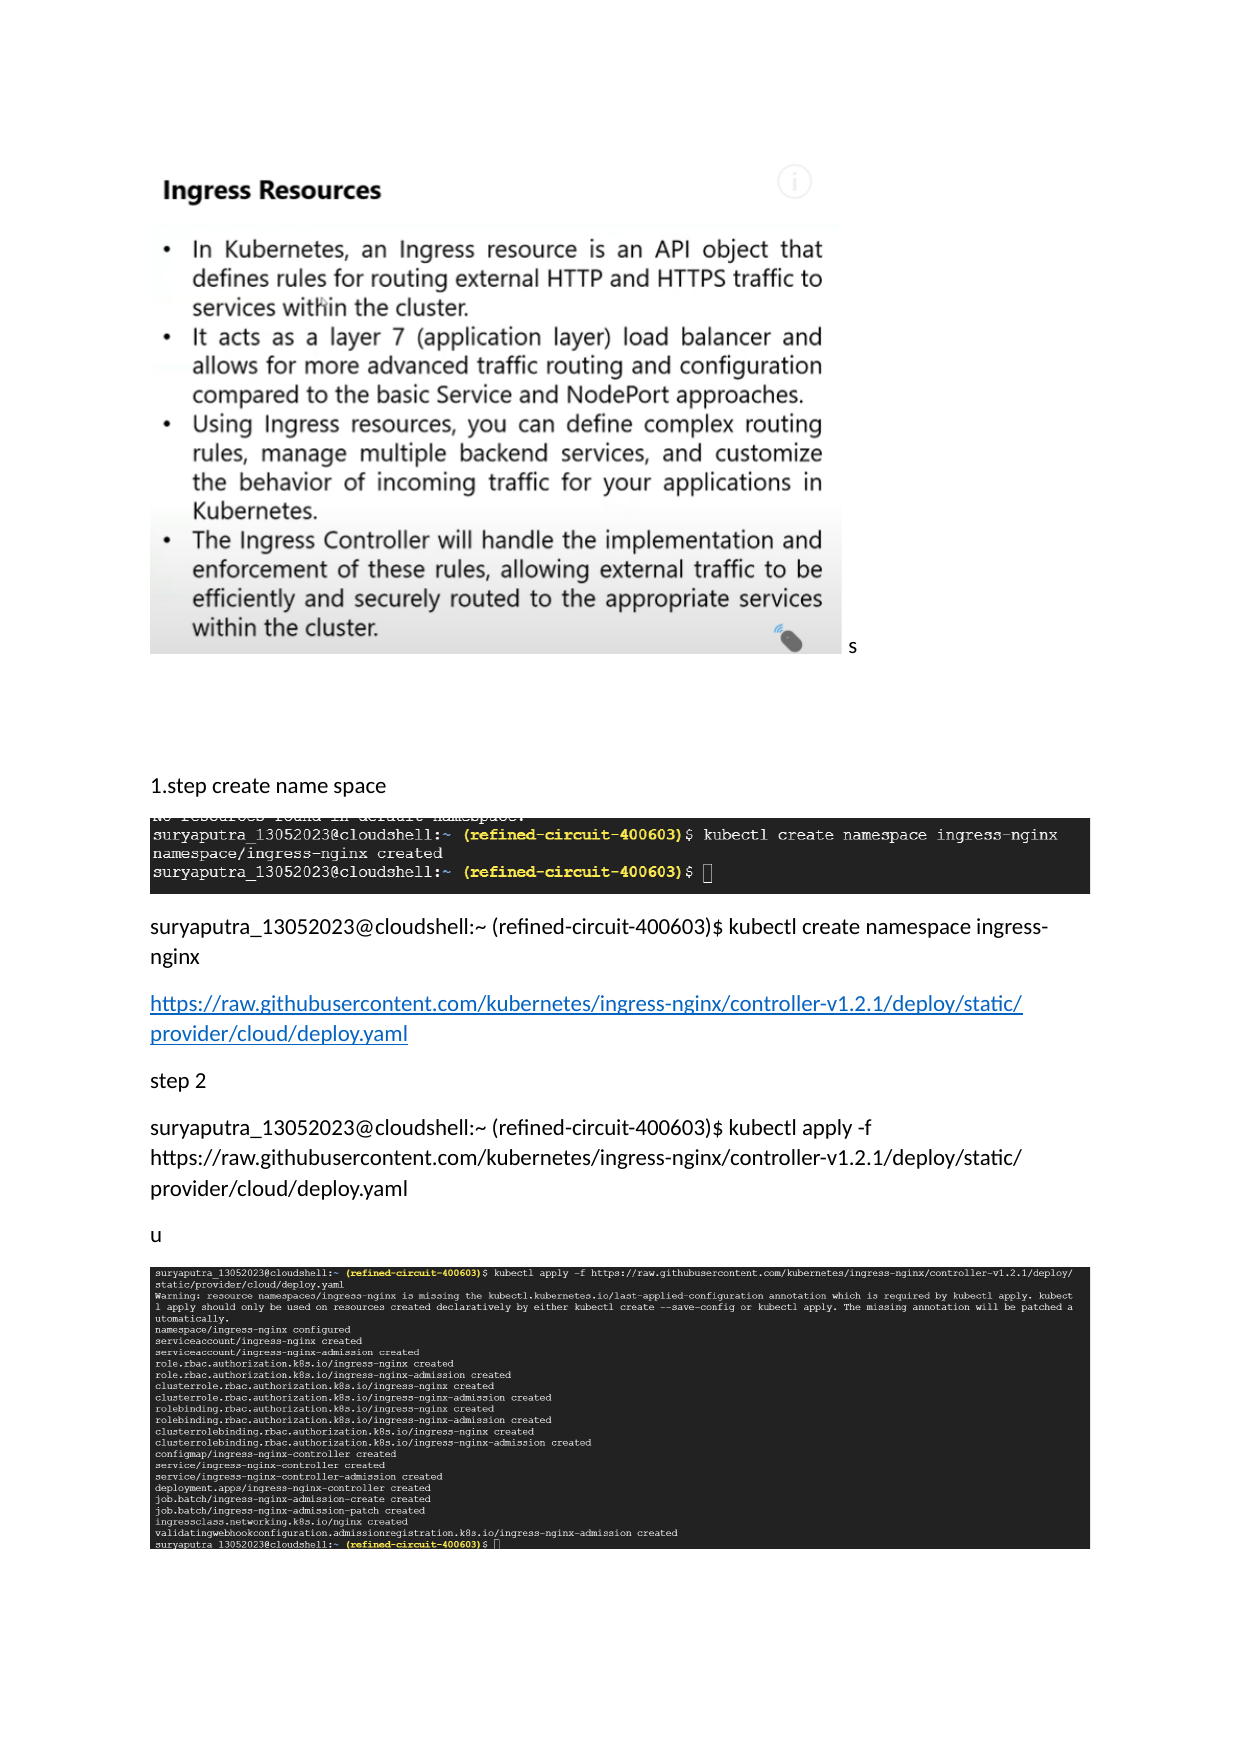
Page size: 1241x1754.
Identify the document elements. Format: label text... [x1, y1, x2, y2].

picture [150, 1267, 1091, 1549]
text step 2 [150, 1066, 1090, 1094]
text 1.step create name space [150, 771, 1090, 799]
picture [150, 150, 848, 654]
text suryaputra_13052023@cloudshell:~ (refined-circuit-400603)$ kubectl apply -f https://raw.githubusercontent.com/kubernetes/ingress-nginx/controller-v1.2.1/deploy/static/provider/cloud/deploy.yaml [150, 1113, 1090, 1202]
text u [150, 1221, 1090, 1248]
picture [150, 818, 1091, 894]
text suryaputra_13052023@cloudshell:~ (refined-circuit-400603)$ kubectl create namespace ingress-nginx [150, 912, 1090, 970]
text https://raw.githubusercontent.com/kubernetes/ingress-nginx/controller-v1.2.1/deploy/static/provider/cloud/deploy.yaml [150, 989, 1090, 1047]
